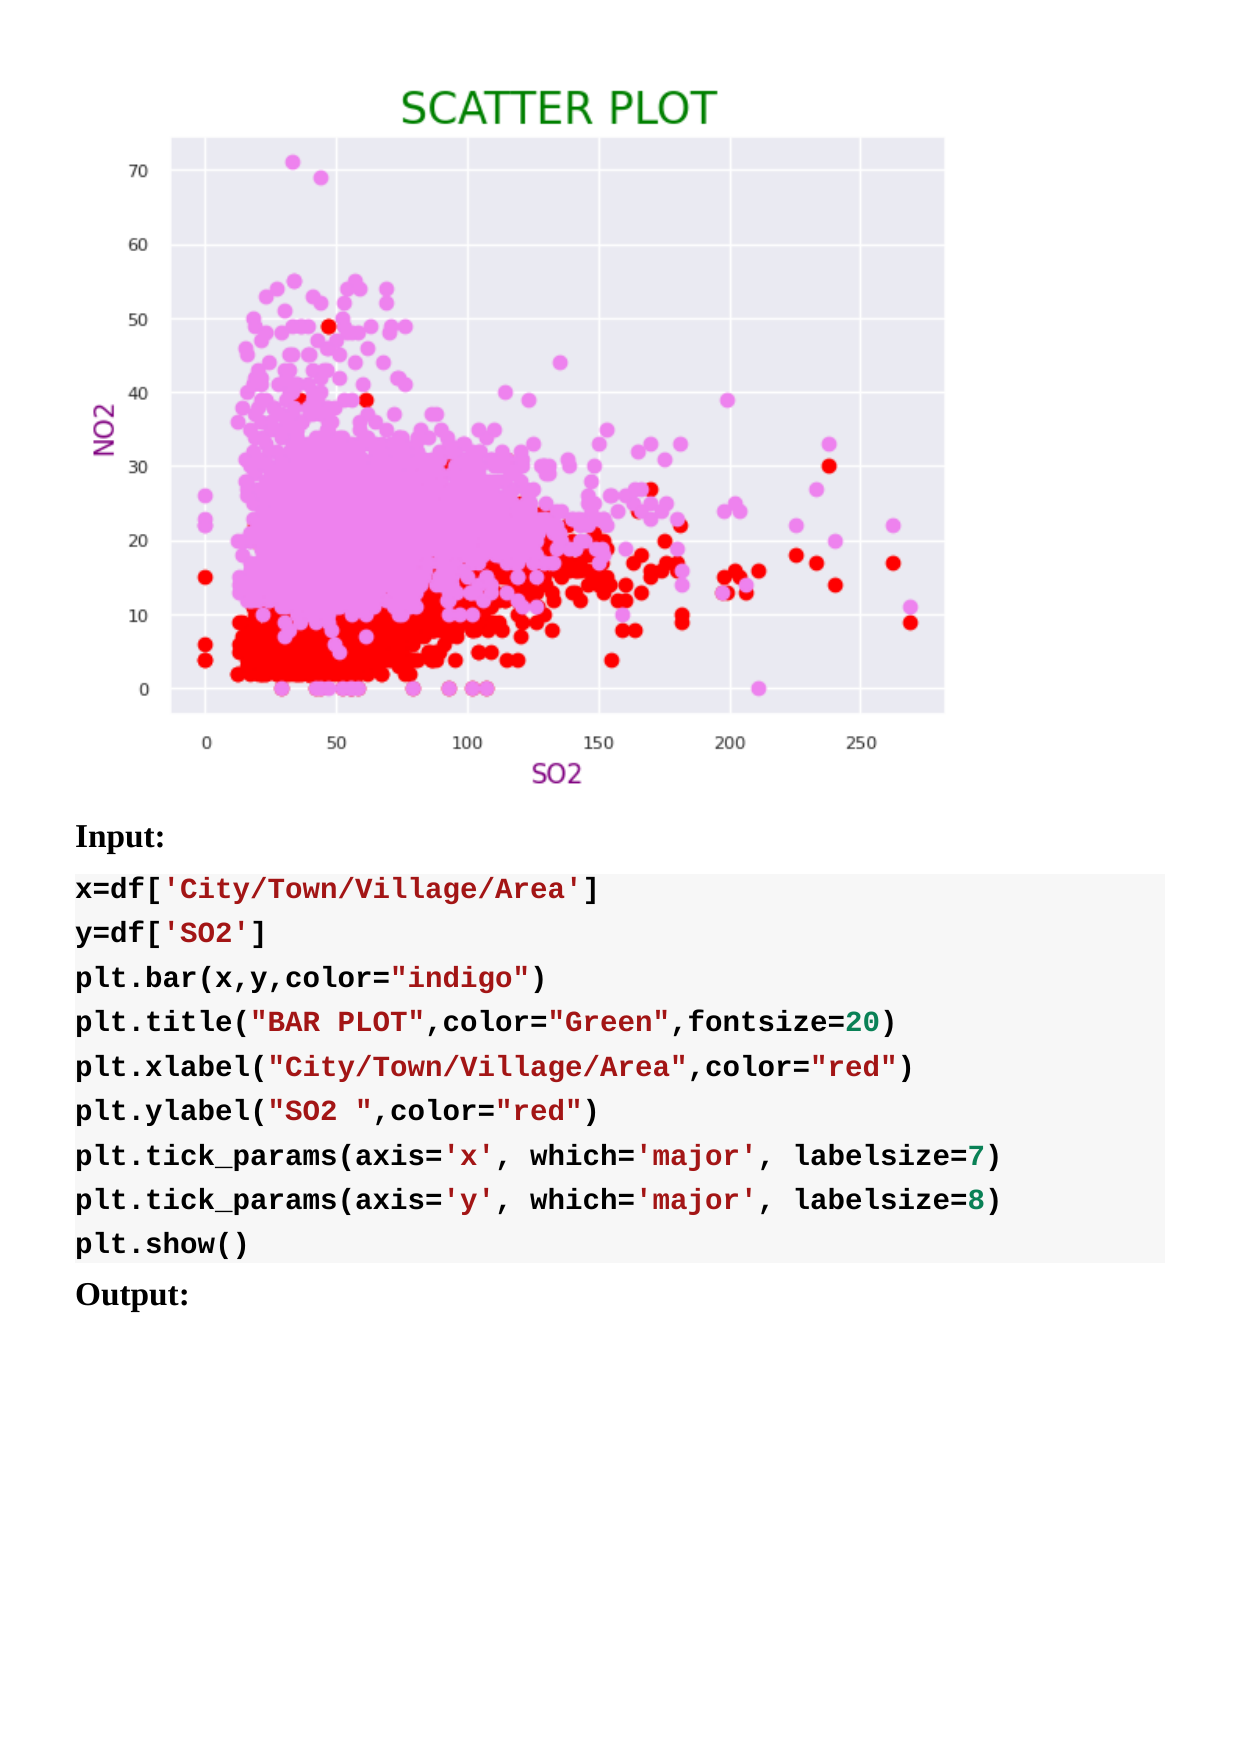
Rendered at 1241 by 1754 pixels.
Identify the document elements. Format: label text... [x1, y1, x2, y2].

text plt.ylabel("SO2 ",color="red") [75, 1096, 1165, 1129]
text Input: [75, 816, 1165, 854]
text plt.title("BAR PLOT",color="Green",fontsize=20) [75, 1007, 1165, 1040]
text plt.tick_params(axis='x', which='major', labelsize=7) [75, 1141, 1165, 1174]
text plt.xlabel("City/Town/Village/Area",color="red") [75, 1052, 1165, 1085]
text plt.bar(x,y,color="indigo") [75, 963, 1165, 996]
text plt.tick_params(axis='y', which='major', labelsize=8) [75, 1185, 1165, 1218]
text Output: [75, 1274, 1165, 1312]
text y=df['SO2'] [75, 918, 1165, 951]
text x=df['City/Town/Village/Area'] [75, 874, 1165, 907]
picture [75, 75, 960, 804]
text plt.show() [75, 1229, 1165, 1263]
